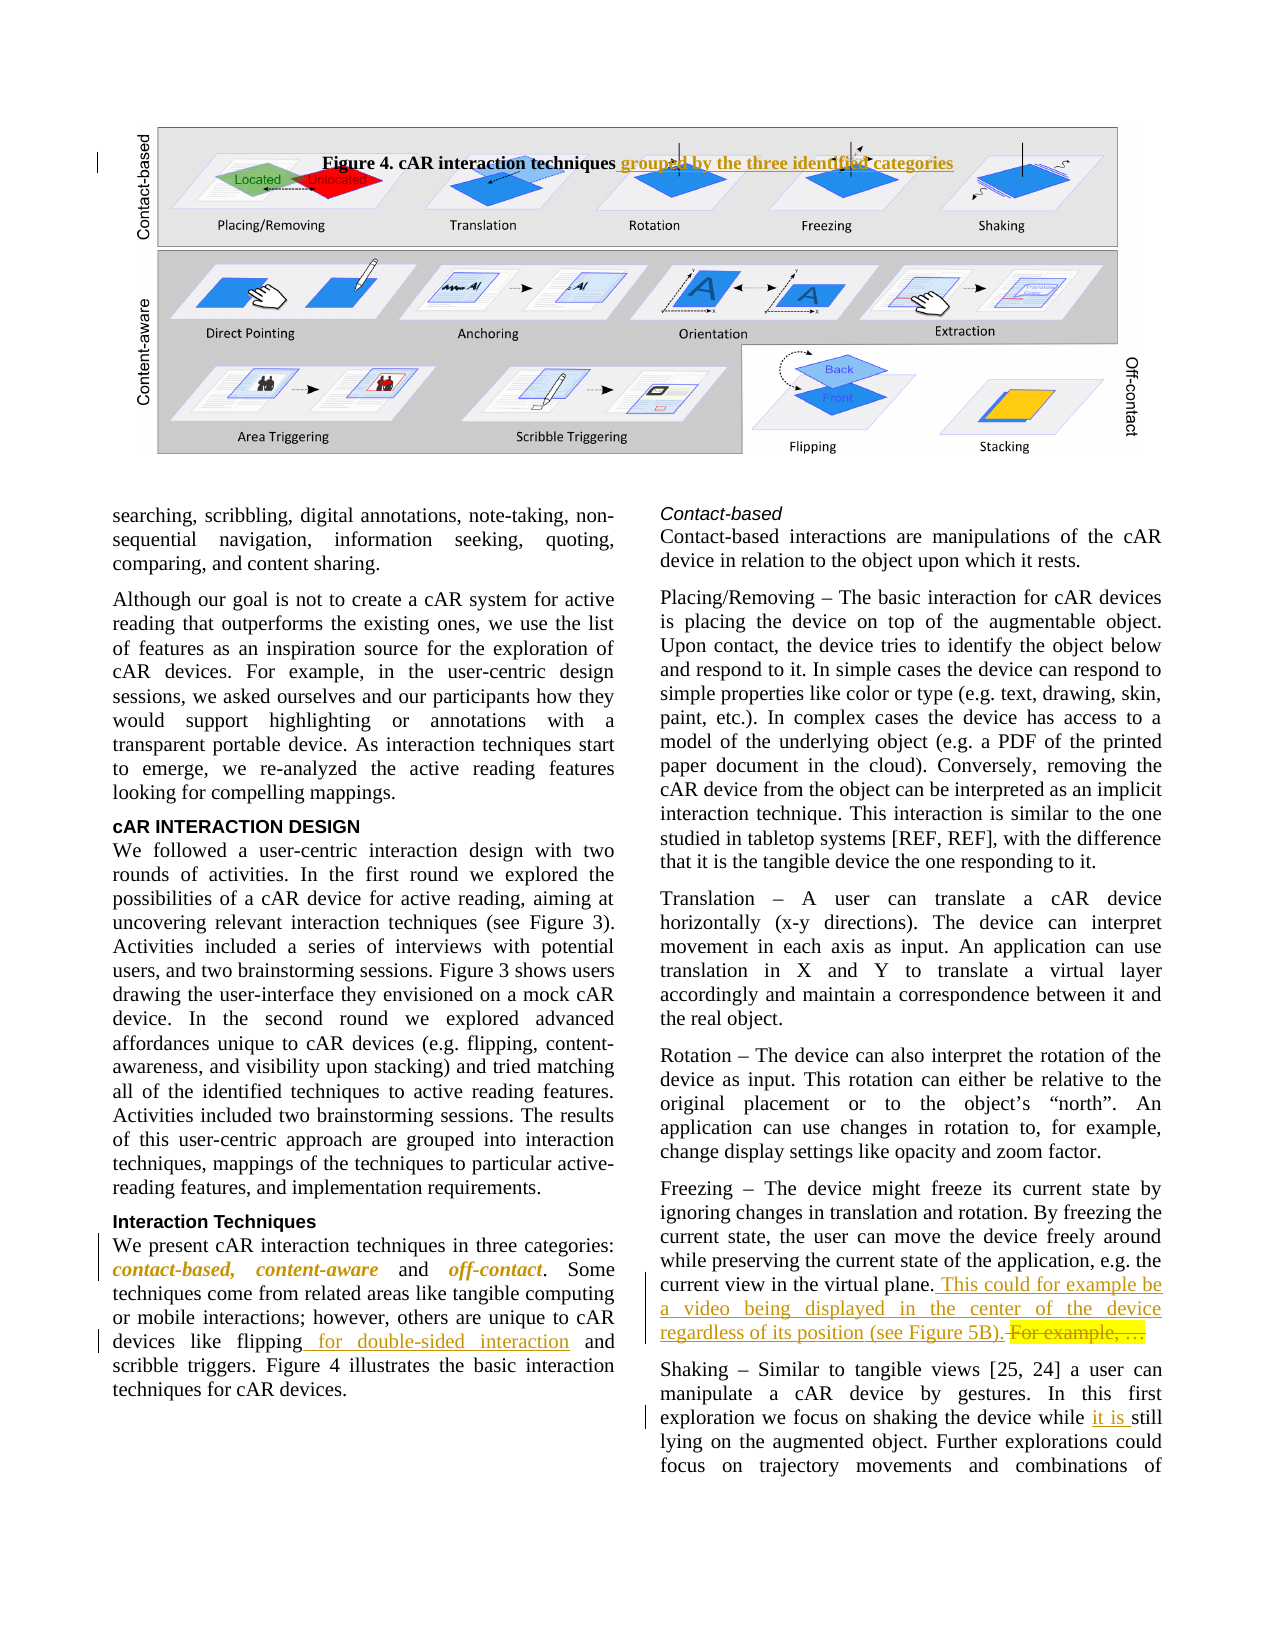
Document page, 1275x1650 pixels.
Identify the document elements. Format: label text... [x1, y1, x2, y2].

subtitle Contact-based [660, 127, 1162, 456]
text Contact-based interactions are manipulations of the cAR device in relation to the object upon which it rests. [660, 524, 1162, 572]
subtitle Contact-based [660, 503, 1162, 524]
text We followed a user-centric interaction design with two rounds of activities. In the first round we explored the possibilities of a cAR device for active reading, aiming at uncovering relevant interaction techniques (see Figure 3). Activities included a series of interviews with potential users, and two brainstorming sessions. Figure 3 shows users drawing the user-interface they envisioned on a mock cAR device. In the second round we explored advanced affordances unique to cAR devices (e.g. flipping, content-awareness, and visibility upon stacking) and tried matching all of the identified techniques to active reading features. Activities included two brainstorming sessions. The results of this user-centric approach are grouped into interaction techniques, mappings of the techniques to particular active-reading features, and implementation requirements. [112, 838, 615, 1199]
text We present cAR interaction techniques in three categories: contact-based, content-aware and off-contact. Some techniques come from related areas like tangible computing or mobile interactions; however, others are unique to cAR devices like flipping and scribble triggers. Figure 4 illustrates the basic interaction techniques for cAR devices. [112, 1233, 615, 1401]
subtitle Although our goal is not to create a cAR system for active reading that outperforms the existing ones, we use the list of features as an inspiration source for the exploration of cAR devices. For example, in the user-centric design sessions, we asked ourselves and our participants how they would support highlighting or annotations with a transparent portable device. As interaction techniques start to emerge, we re-analyzed the active reading features looking for compelling mappings. [112, 587, 615, 804]
text Placing/Removing – The basic interaction for cAR devices is placing the device on top of the augmentable object. Upon contact, the device tries to identify the object below and respond to it. In simple cases the device can respond to simple properties like color or type (e.g. text, drawing, skin, paint, etc.). In complex cases the device has access to a model of the underlying object (e.g. a PDF of the printed paper document in the cloud). Conversely, removing the cAR device from the object can be interpreted as an implicit interaction technique. This interaction is similar to the one studied in tabletop systems [REF, REF], with the difference that it is the tangible device the one responding to it. [660, 585, 1162, 873]
picture [137, 127, 1138, 454]
text Translation – A user can translate a cAR device horizontally (x-y directions). The device can interpret movement in each axis as input. An application can use translation in X and Y to translate a virtual layer accordingly and maintain a correspondence between it and the real object. [660, 886, 1162, 1030]
subtitle cAR Interaction Design [112, 816, 615, 838]
text Rotation – The device can also interpret the rotation of the device as input. This rotation can either be relative to the original placement or to the object’s “north”. An application can use changes in rotation to, for example, change display settings like opacity and zoom factor. [660, 1043, 1162, 1163]
subtitle Interaction Techniques [112, 1211, 615, 1233]
text Freezing – The device might freeze its current state by ignoring changes in translation and rotation. By freezing the current state, the user can move the device freely around while preserving the current state of the application, e.g. the current view in the virtual plane. [660, 1176, 1162, 1317]
